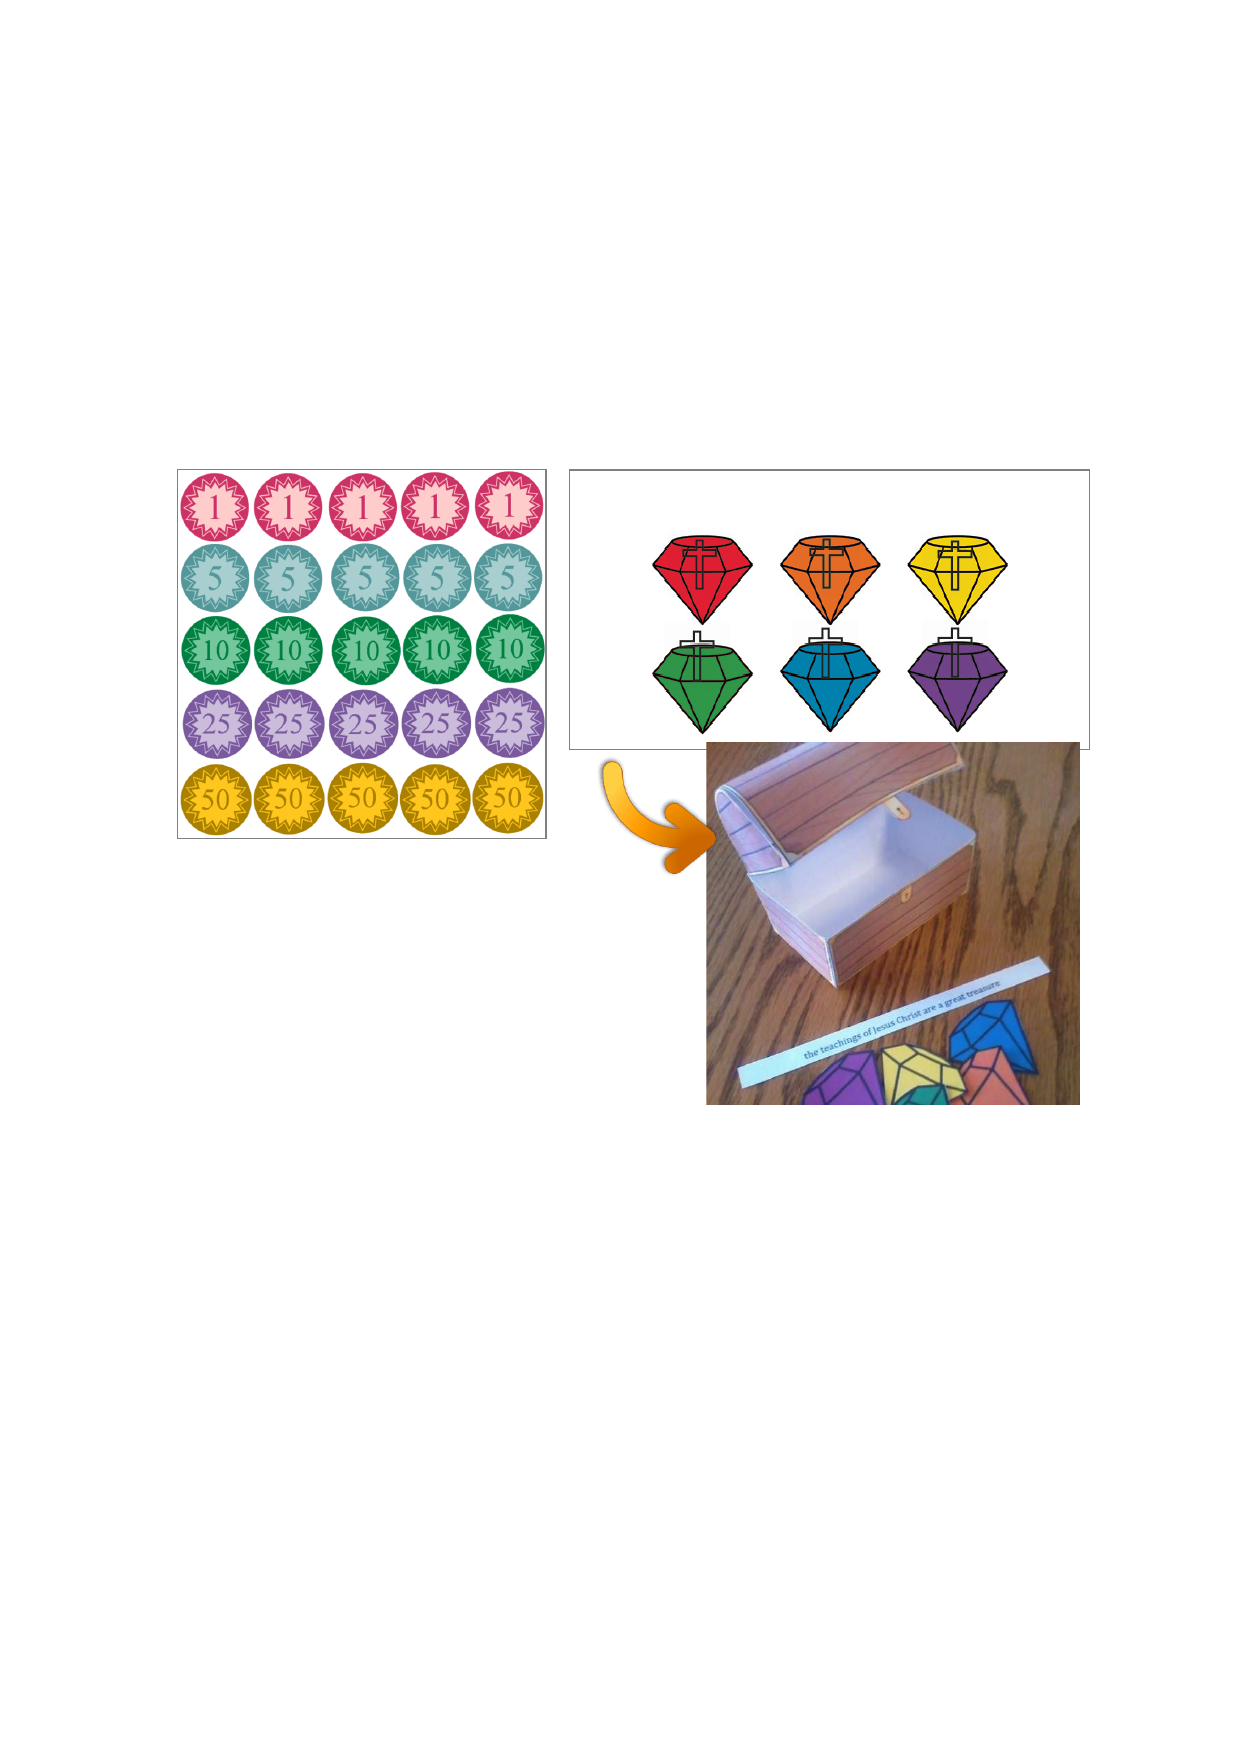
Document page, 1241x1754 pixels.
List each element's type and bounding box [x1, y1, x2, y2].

picture [178, 470, 545, 838]
picture [570, 471, 1089, 1105]
